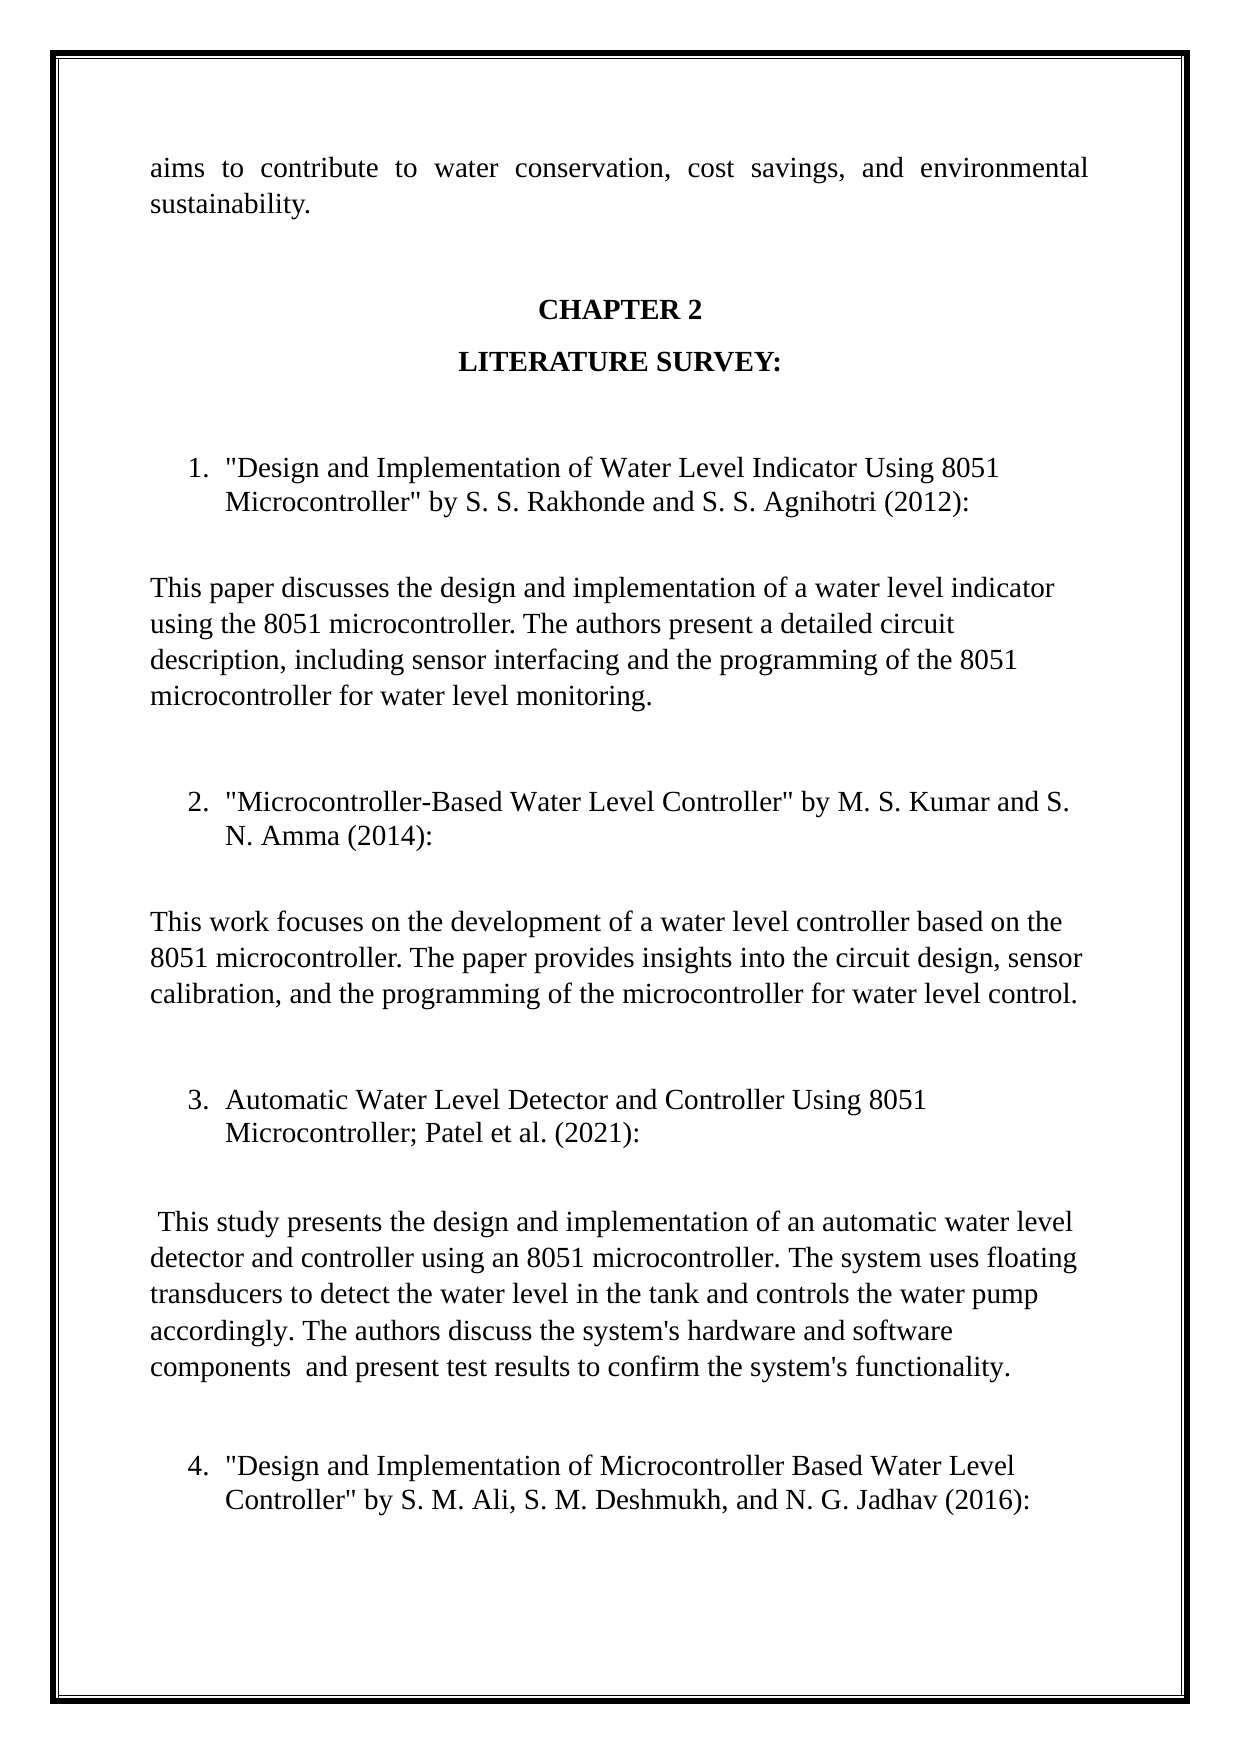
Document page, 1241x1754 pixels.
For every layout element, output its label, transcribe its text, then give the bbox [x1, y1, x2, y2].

text CHAPTER 2 [150, 292, 1090, 325]
text This paper discusses the design and implementation of a water level indicator using the 8051 microcontroller. The authors present a detailed circuit description, including sensor interfacing and the programming of the 8051 microcontroller for water level monitoring. [150, 570, 1090, 712]
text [150, 150, 1090, 220]
text LITERATURE SURVEY: [150, 344, 1090, 378]
list "Design and Implementation of Water Level Indicator Using 8051 Microcontroller" by S. S. Rakhonde and S. S. Agnihotri (2012): [187, 450, 1090, 517]
text This work focuses on the development of a water level controller based on the 8051 microcontroller. The paper provides insights into the circuit design, sensor calibration, and the programming of the microcontroller for water level control. [150, 904, 1090, 1010]
text This study presents the design and implementation of an automatic water level detector and controller using an 8051 microcontroller. The system uses floating transducers to detect the water level in the tank and controls the water pump accordingly. The authors discuss the system's hardware and software components and present test results to confirm the system's functionality. [150, 1204, 1090, 1382]
list "Design and Implementation of Microcontroller Based Water Level Controller" by S. M. Ali, S. M. Deshmukh, and N. G. Jadhav (2016): [187, 1448, 1090, 1516]
list "Microcontroller-Based Water Level Controller" by M. S. Kumar and S. N. Amma (2014): [187, 784, 1090, 851]
list Automatic Water Level Detector and Controller Using 8051 Microcontroller; Patel et al. (2021): [187, 1082, 1090, 1149]
